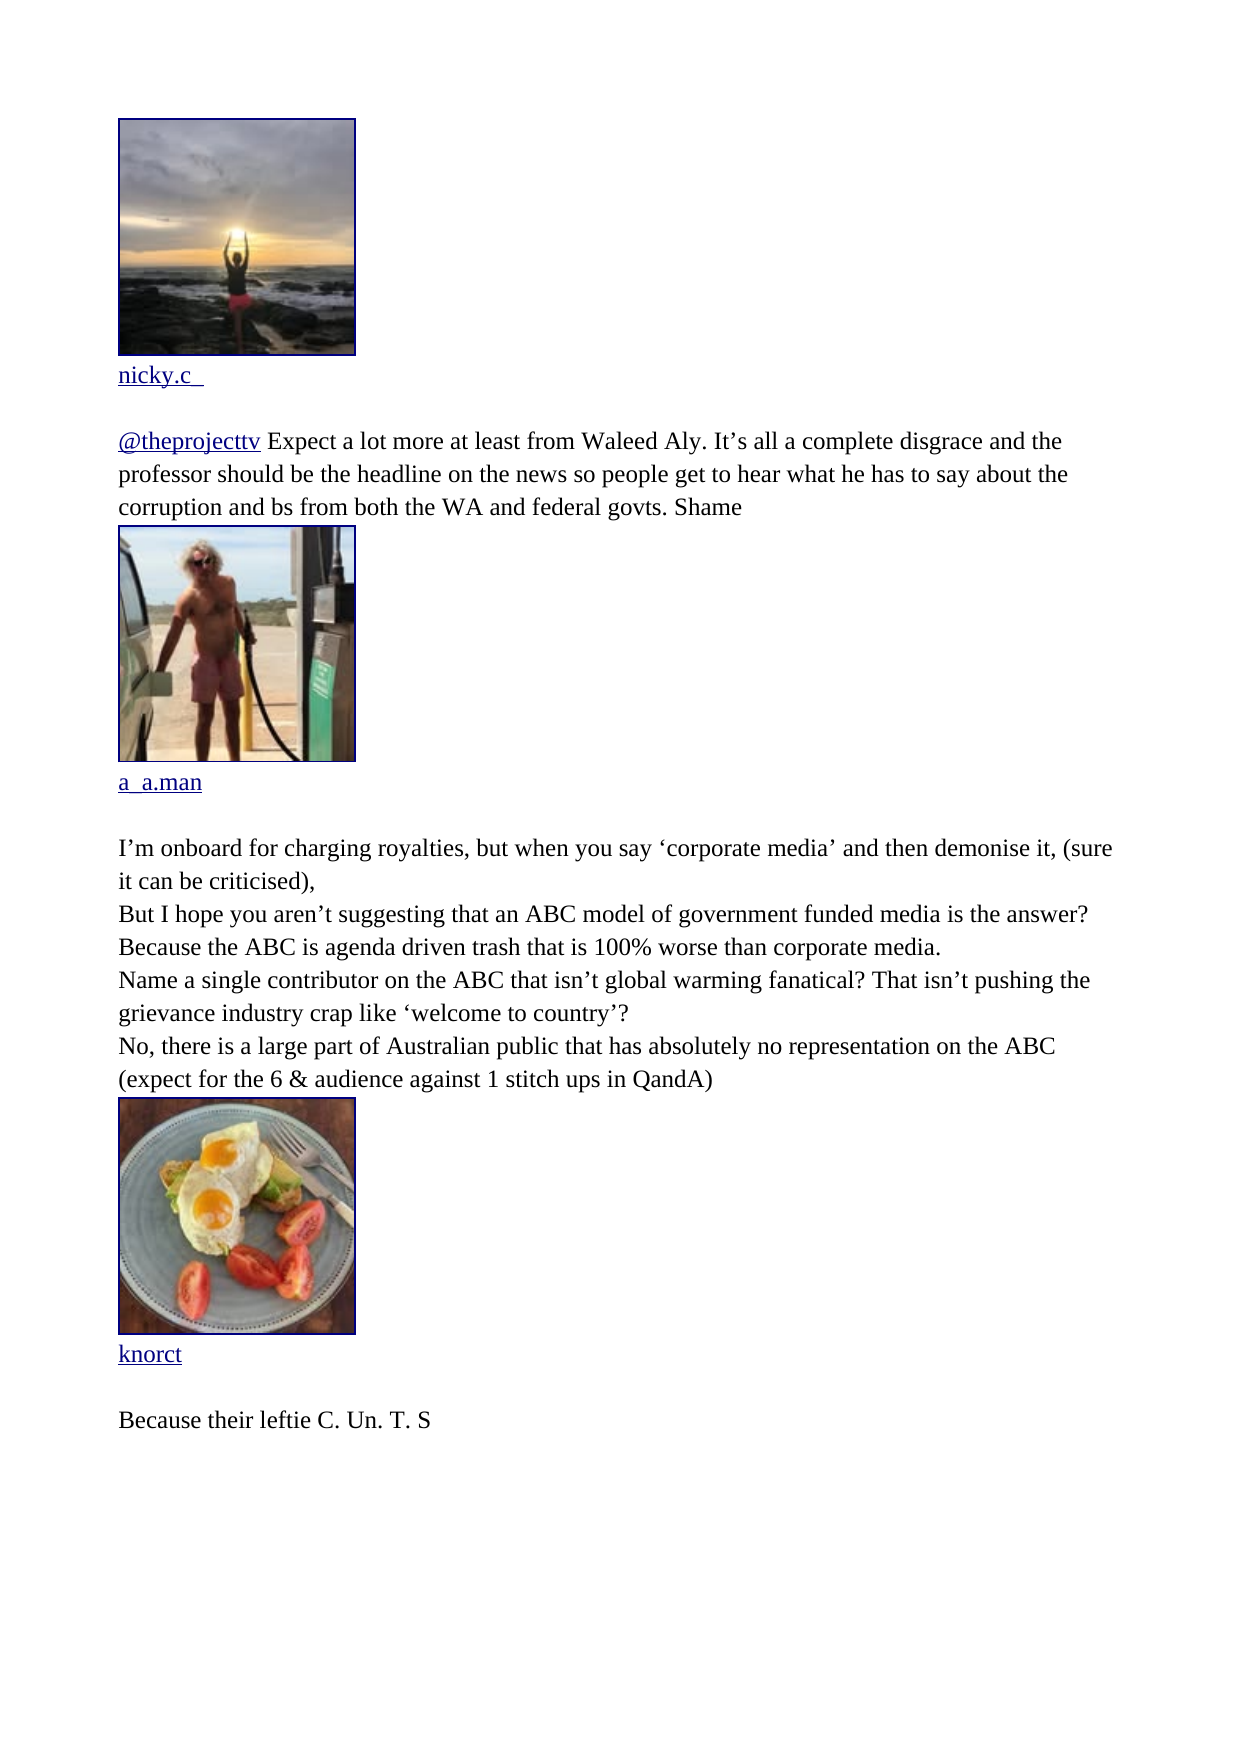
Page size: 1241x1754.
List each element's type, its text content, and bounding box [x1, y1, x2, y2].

picture [120, 1099, 354, 1333]
text Because their leftie C. Un. T. S [118, 1405, 1122, 1433]
text a_a.man [118, 767, 1122, 796]
text nicky.c_ [118, 360, 1122, 389]
picture [120, 527, 354, 761]
text knorct [118, 1339, 1122, 1367]
text @theprojecttv Expect a lot more at least from Waleed Aly. It’s all a complete disgrace and the professor should be the headline on the news so people get to hear what he has to say about the corruption and bs from both the WA and federal govts. Shame [118, 426, 1122, 521]
picture [120, 120, 354, 354]
text I’m onboard for charging royalties, but when you say ‘corporate media’ and then demonise it, (sure it can be criticised), But I hope you aren’t suggesting that an ABC model of government funded media is the answer? Because the ABC is agenda driven trash that is 100% worse than corporate media. Name a single contributor on the ABC that isn’t global warming fanatical? That isn’t pushing the grievance industry crap like ‘welcome to country’? No, there is a large part of Australian public that has absolutely no representation on the ABC (expect for the 6 & audience against 1 stitch ups in QandA) [118, 833, 1122, 1093]
